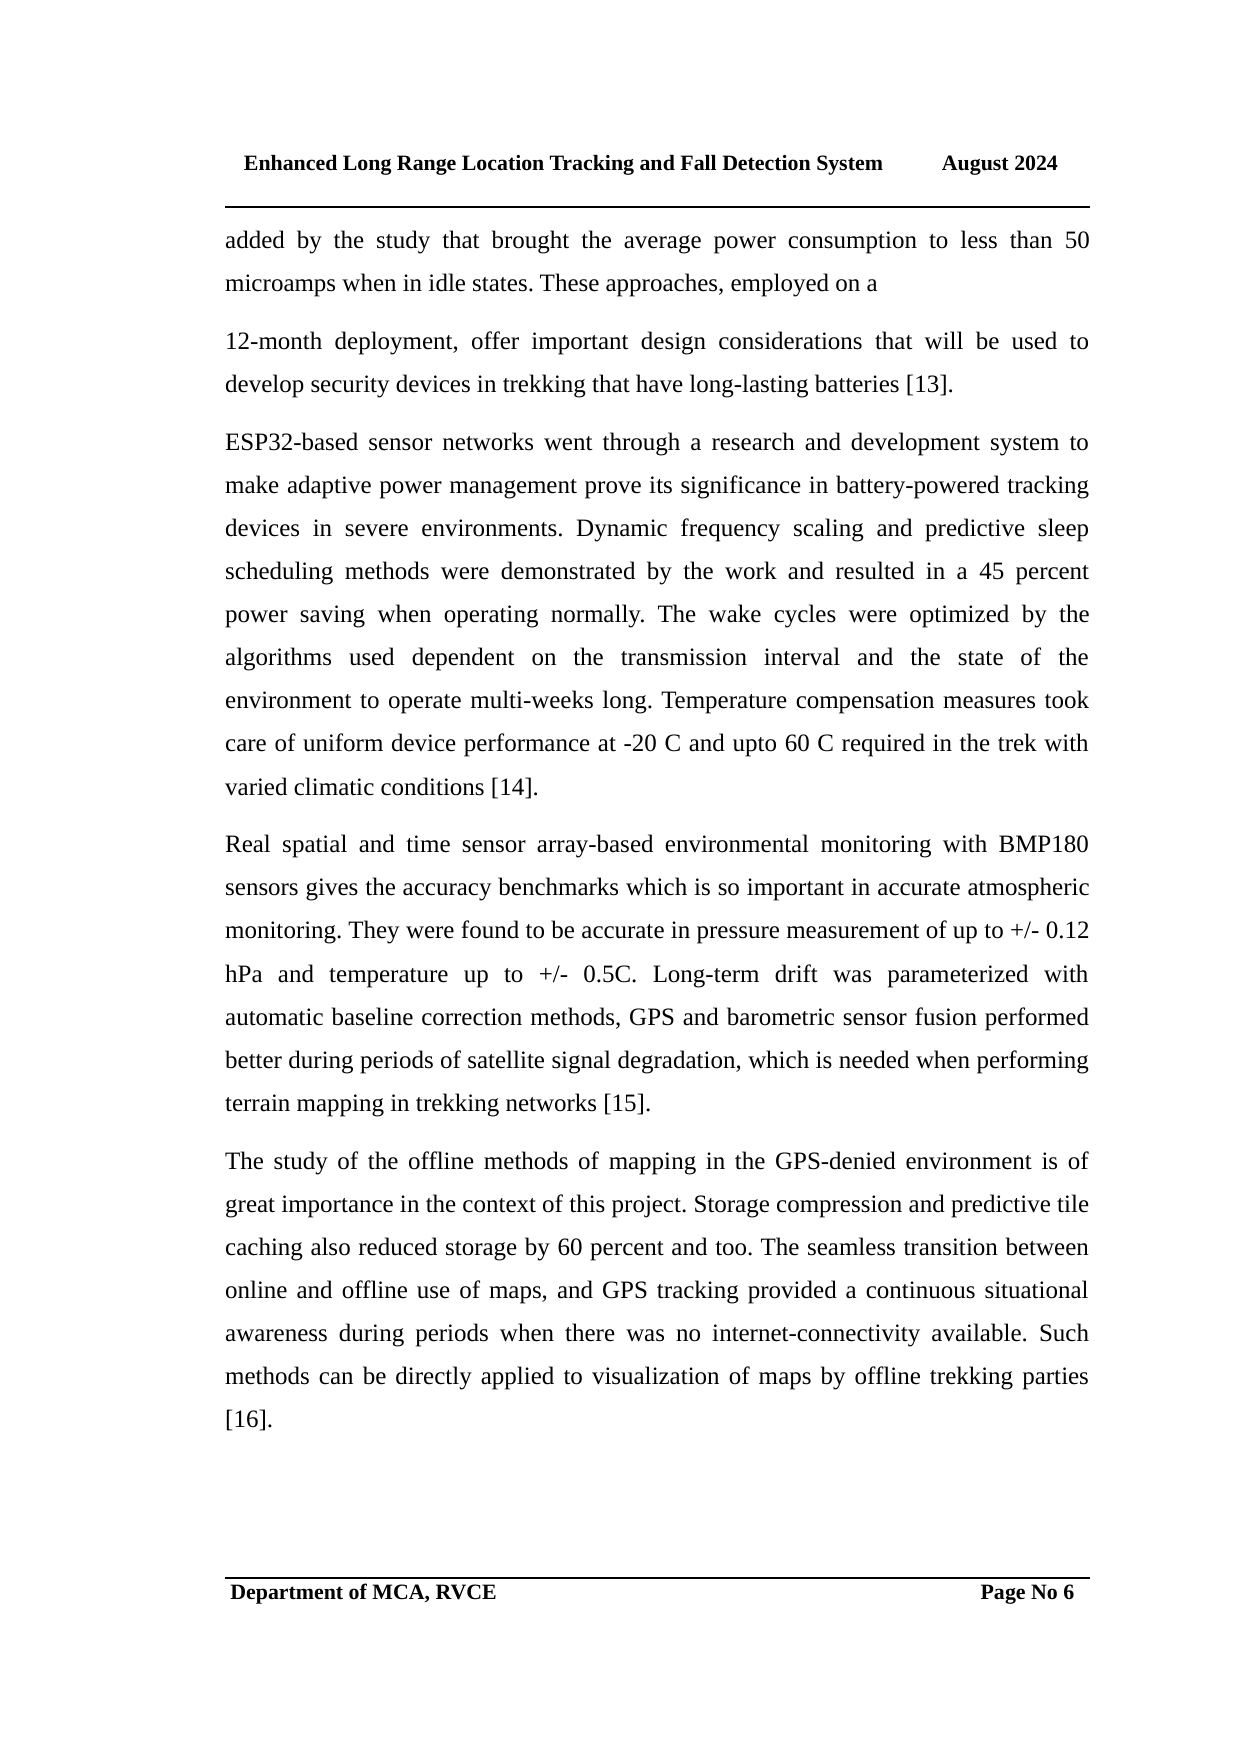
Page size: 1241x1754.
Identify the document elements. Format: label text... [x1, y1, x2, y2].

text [225, 225, 1090, 297]
text 12-month deployment, offer important design considerations that will be used to develop security devices in trekking that have long-lasting batteries [13]. [225, 326, 1090, 398]
text The study of the offline methods of mapping in the GPS-denied environment is of great importance in the context of this project. Storage compression and predictive tile caching also reduced storage by 60 percent and too. The seamless transition between online and offline use of maps, and GPS tracking provided a continuous situational awareness during periods when there was no internet-connectivity available. Such methods can be directly applied to visualization of maps by offline trekking parties [16]. [225, 1146, 1090, 1433]
text Real spatial and time sensor array-based environmental monitoring with BMP180 sensors gives the accuracy benchmarks which is so important in accurate atmospheric monitoring. They were found to be accurate in pressure measurement of up to +/- 0.12 hPa and temperature up to +/- 0.5C. Long-term drift was parameterized with automatic baseline correction methods, GPS and barometric sensor fusion performed better during periods of satellite signal degradation, which is needed when performing terrain mapping in trekking networks [15]. [225, 829, 1090, 1117]
text ESP32-based sensor networks went through a research and development system to make adaptive power management prove its significance in battery-powered tracking devices in severe environments. Dynamic frequency scaling and predictive sleep scheduling methods were demonstrated by the work and resulted in a 45 percent power saving when operating normally. The wake cycles were optimized by the algorithms used dependent on the transmission interval and the state of the environment to operate multi-weeks long. Temperature compensation measures took care of uniform device performance at -20 C and upto 60 C required in the trek with varied climatic conditions [14]. [225, 427, 1090, 800]
